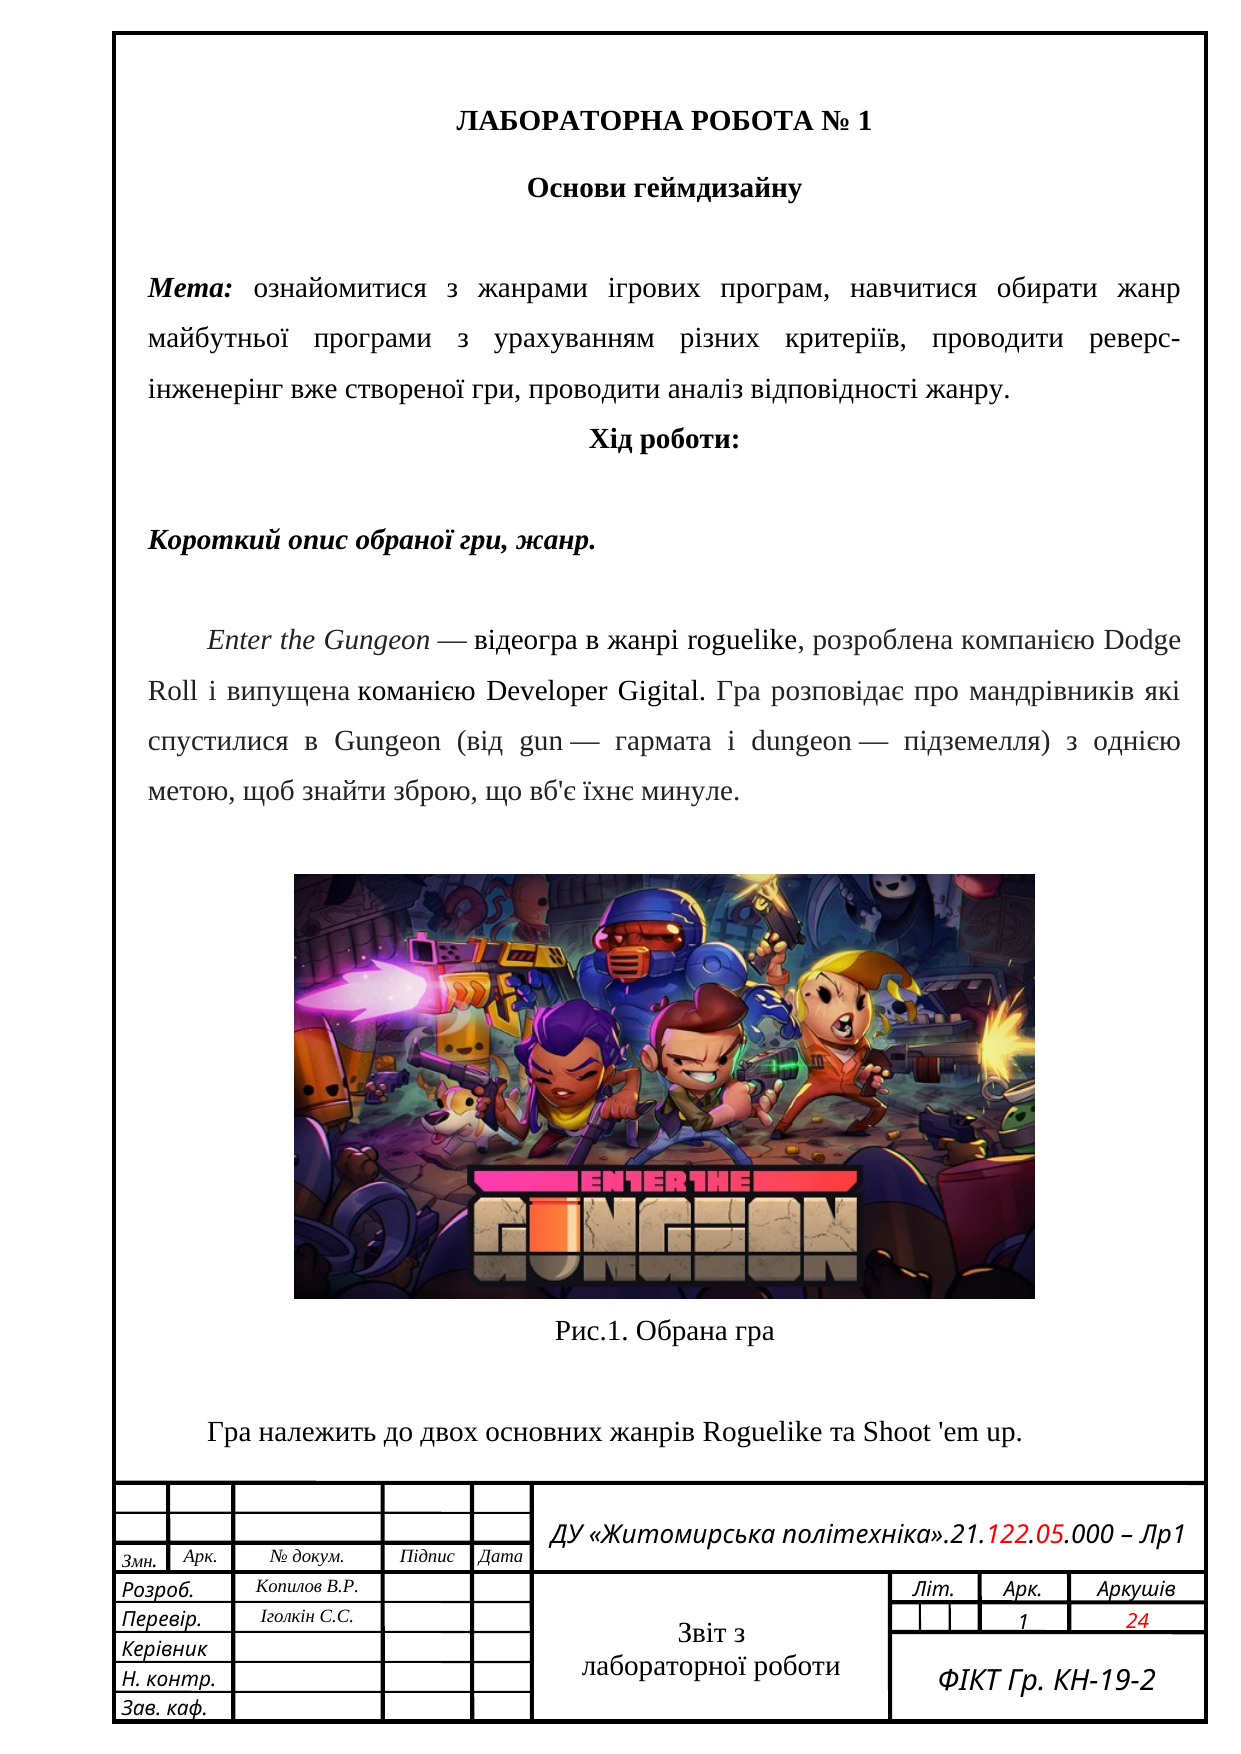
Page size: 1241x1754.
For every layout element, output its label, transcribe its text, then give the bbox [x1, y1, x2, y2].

text Мета: ознайомитися з жанрами ігрових програм, навчитися обирати жанр майбутньої програми з урахуванням різних критеріїв, проводити реверс-інженерінг вже створеної гри, проводити аналіз відповідності жанру. [148, 270, 1181, 404]
text Основи геймдизайну [148, 170, 1181, 203]
text Enter the Gungeon — відеогра в жанрі roguelike, розроблена компанією Dodge Roll і випущена команією Developer Gigital. Гра розповідає про мандрівників які спустилися в Gungeon (від gun — гармата і dungeon — підземелля) з однією метою, щоб знайти зброю, що вб'є їхнє минуле. [148, 757, 1181, 807]
text ЛАБОРАТОРНА РОБОТА № 1 [148, 103, 1181, 136]
text Enter the Gungeon — відеогра в жанрі roguelike, розроблена компанією Dodge Roll і випущена команією Developer Gigital. Гра розповідає про мандрівників які спустилися в Gungeon (від gun — гармата і dungeon — підземелля) з однією метою, щоб знайти зброю, що вб'є їхнє минуле. [148, 622, 1181, 723]
text Рис.1. Обрана гра [148, 1313, 1181, 1347]
picture [294, 874, 1035, 1299]
text Короткий опис обраної гри, жанр. [148, 522, 1181, 555]
text Хід роботи: [148, 421, 1181, 455]
text Гра належить до двох основних жанрів Roguelike та Shoot 'em up. [148, 1414, 1181, 1447]
